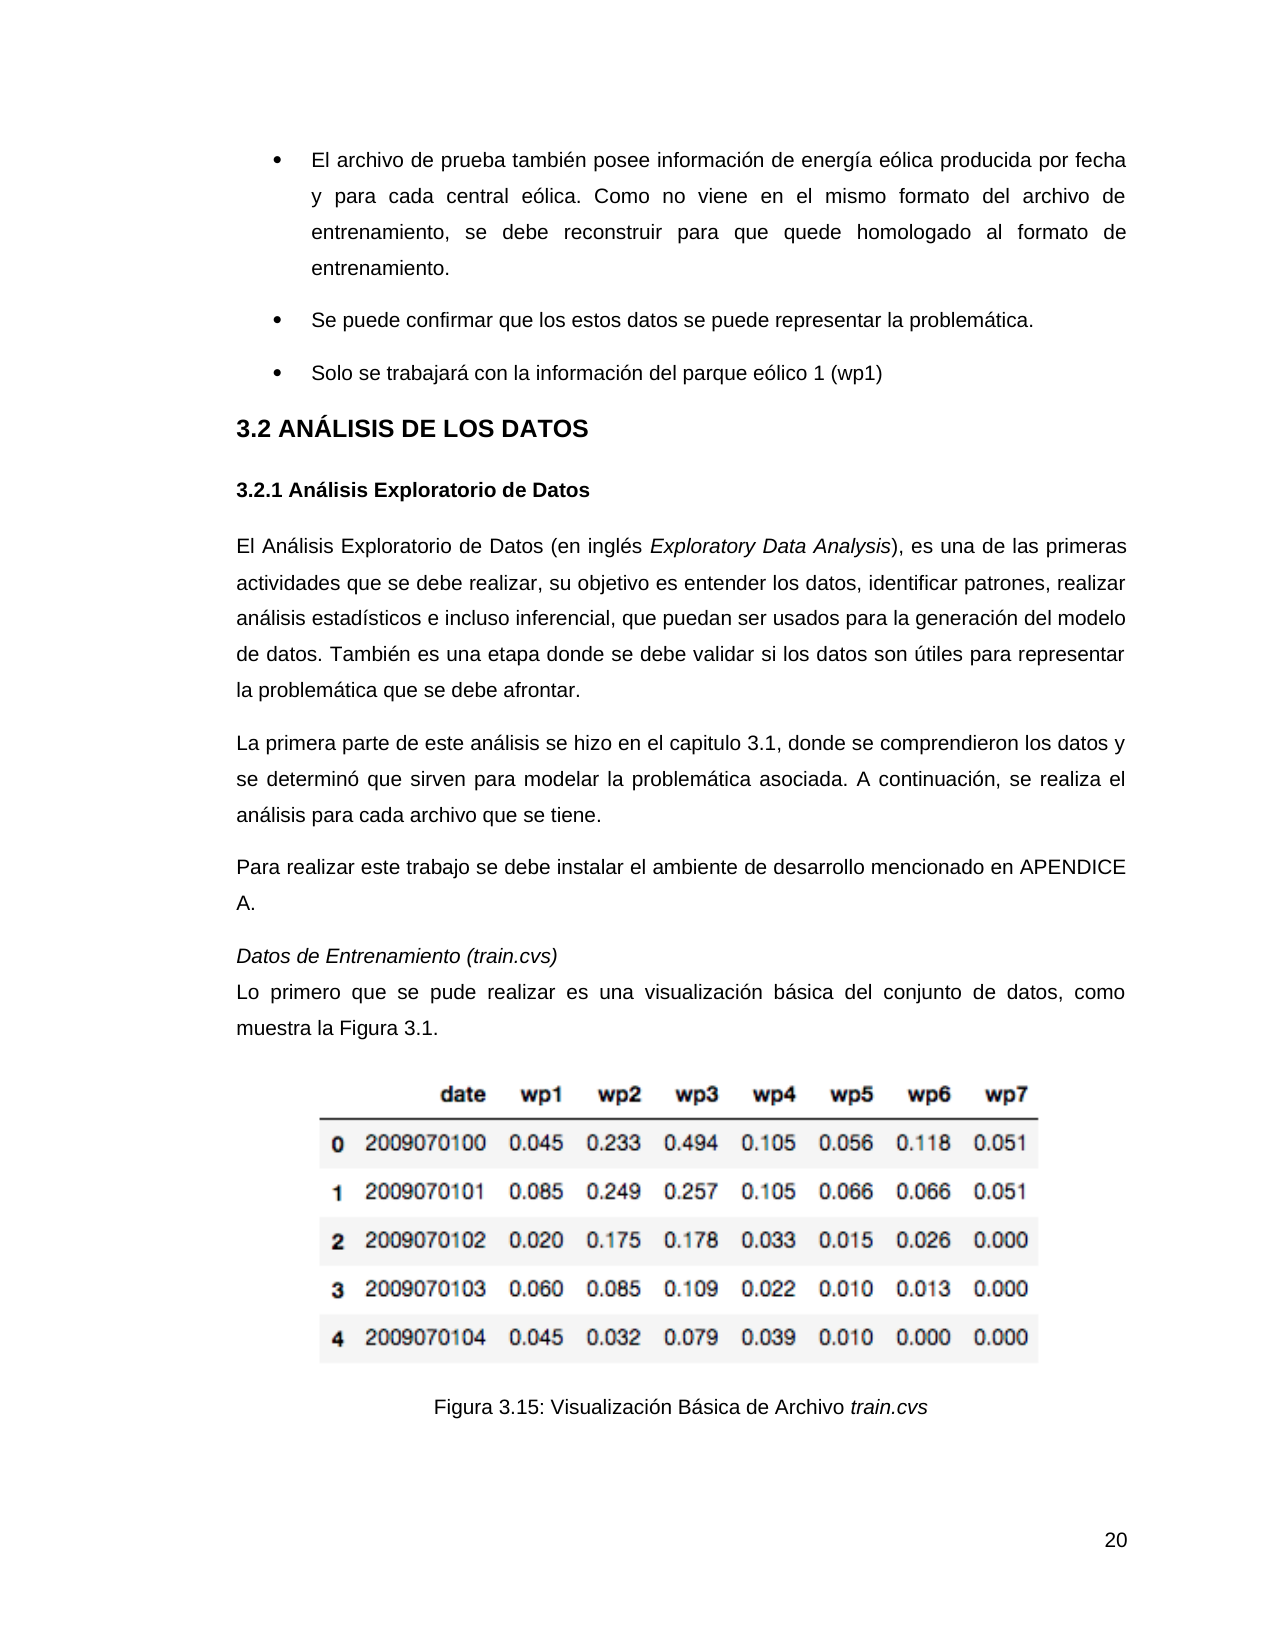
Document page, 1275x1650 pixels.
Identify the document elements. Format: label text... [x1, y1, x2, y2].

list El archivo de prueba también posee información de energía eólica producida por fecha y para cada central eólica. Como no viene en el mismo formato del archivo de entrenamiento, se debe reconstruir para que quede homologado al formato de entrenamiento. [274, 148, 1127, 279]
list Se puede confirmar que los estos datos se puede representar la problemática. [274, 308, 1127, 332]
subtitle 3.2 ANÁLISIS DE LOS DATOS [236, 414, 1127, 442]
subtitle 3.2.1 Análisis Exploratorio de Datos [236, 478, 1127, 502]
text Para realizar este trabajo se debe instalar el ambiente de desarrollo mencionado en APENDICE A. [236, 855, 1127, 915]
subtitle Datos de Entrenamiento (train.cvs) [236, 944, 1127, 968]
list Solo se trabajará con la información del parque eólico 1 (wp1) [274, 361, 1127, 385]
text El Análisis Exploratorio de Datos (en inglés Exploratory Data Analysis), es una de las primeras actividades que se debe realizar, su objetivo es entender los datos, identificar patrones, realizar análisis estadísticos e incluso inferencial, que puedan ser usados para la generación del modelo de datos. También es una etapa donde se debe validar si los datos son útiles para representar la problemática que se debe afrontar. [236, 534, 1127, 702]
text La primera parte de este análisis se hizo en el capitulo 3.1, donde se comprendieron los datos y se determinó que sirven para modelar la problemática asociada. A continuación, se realiza el análisis para cada archivo que se tiene. [236, 731, 1127, 827]
picture [311, 1068, 1053, 1367]
text Lo primero que se pude realizar es una visualización básica del conjunto de datos, como muestra la Figura 3.1. [236, 980, 1127, 1039]
